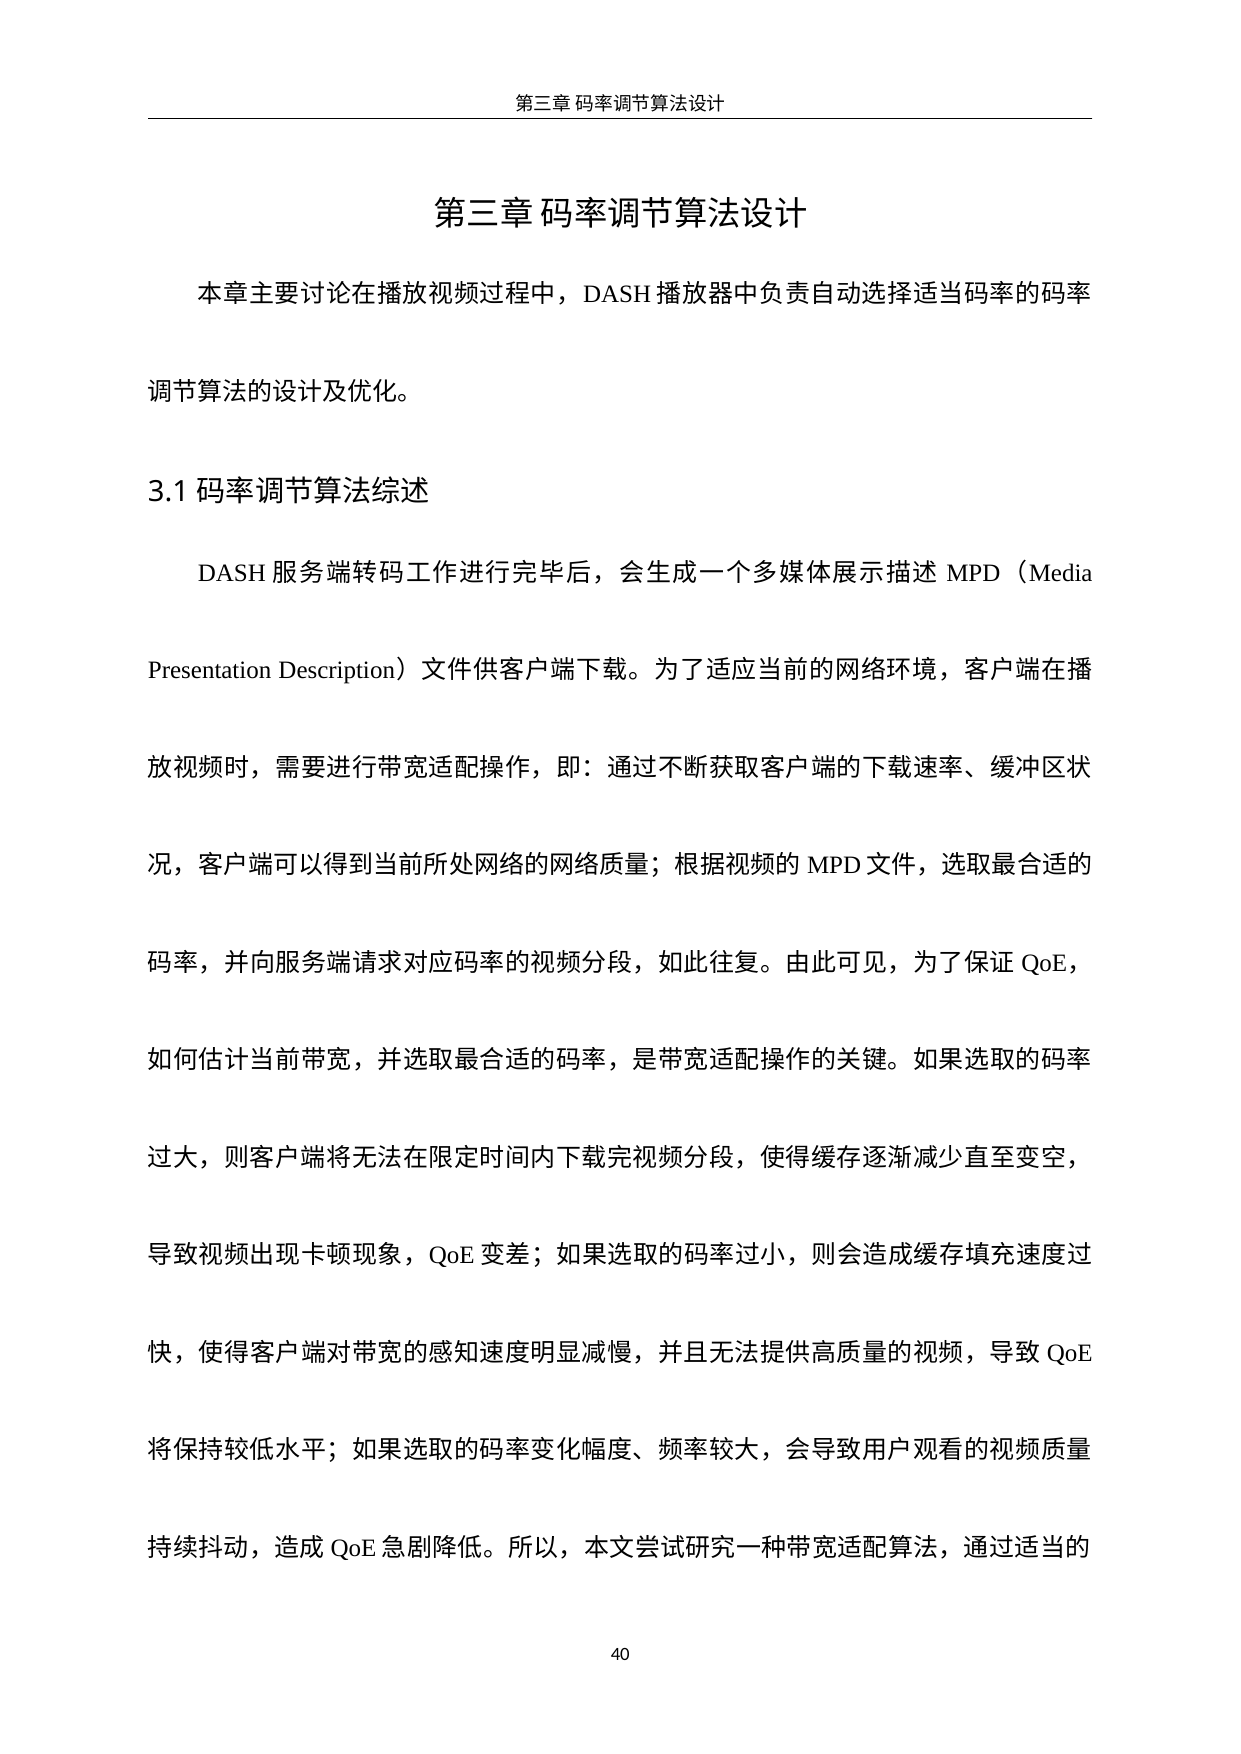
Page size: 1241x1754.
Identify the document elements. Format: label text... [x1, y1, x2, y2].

text 第三章 码率调节算法设计 [148, 178, 1092, 243]
text 本章主要讨论在播放视频过程中，DASH播放器中负责自动选择适当码率的码率调节算法的设计及优化。 [148, 259, 1092, 422]
text 3.1 码率调节算法综述 [148, 456, 1092, 521]
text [148, 538, 1092, 1578]
